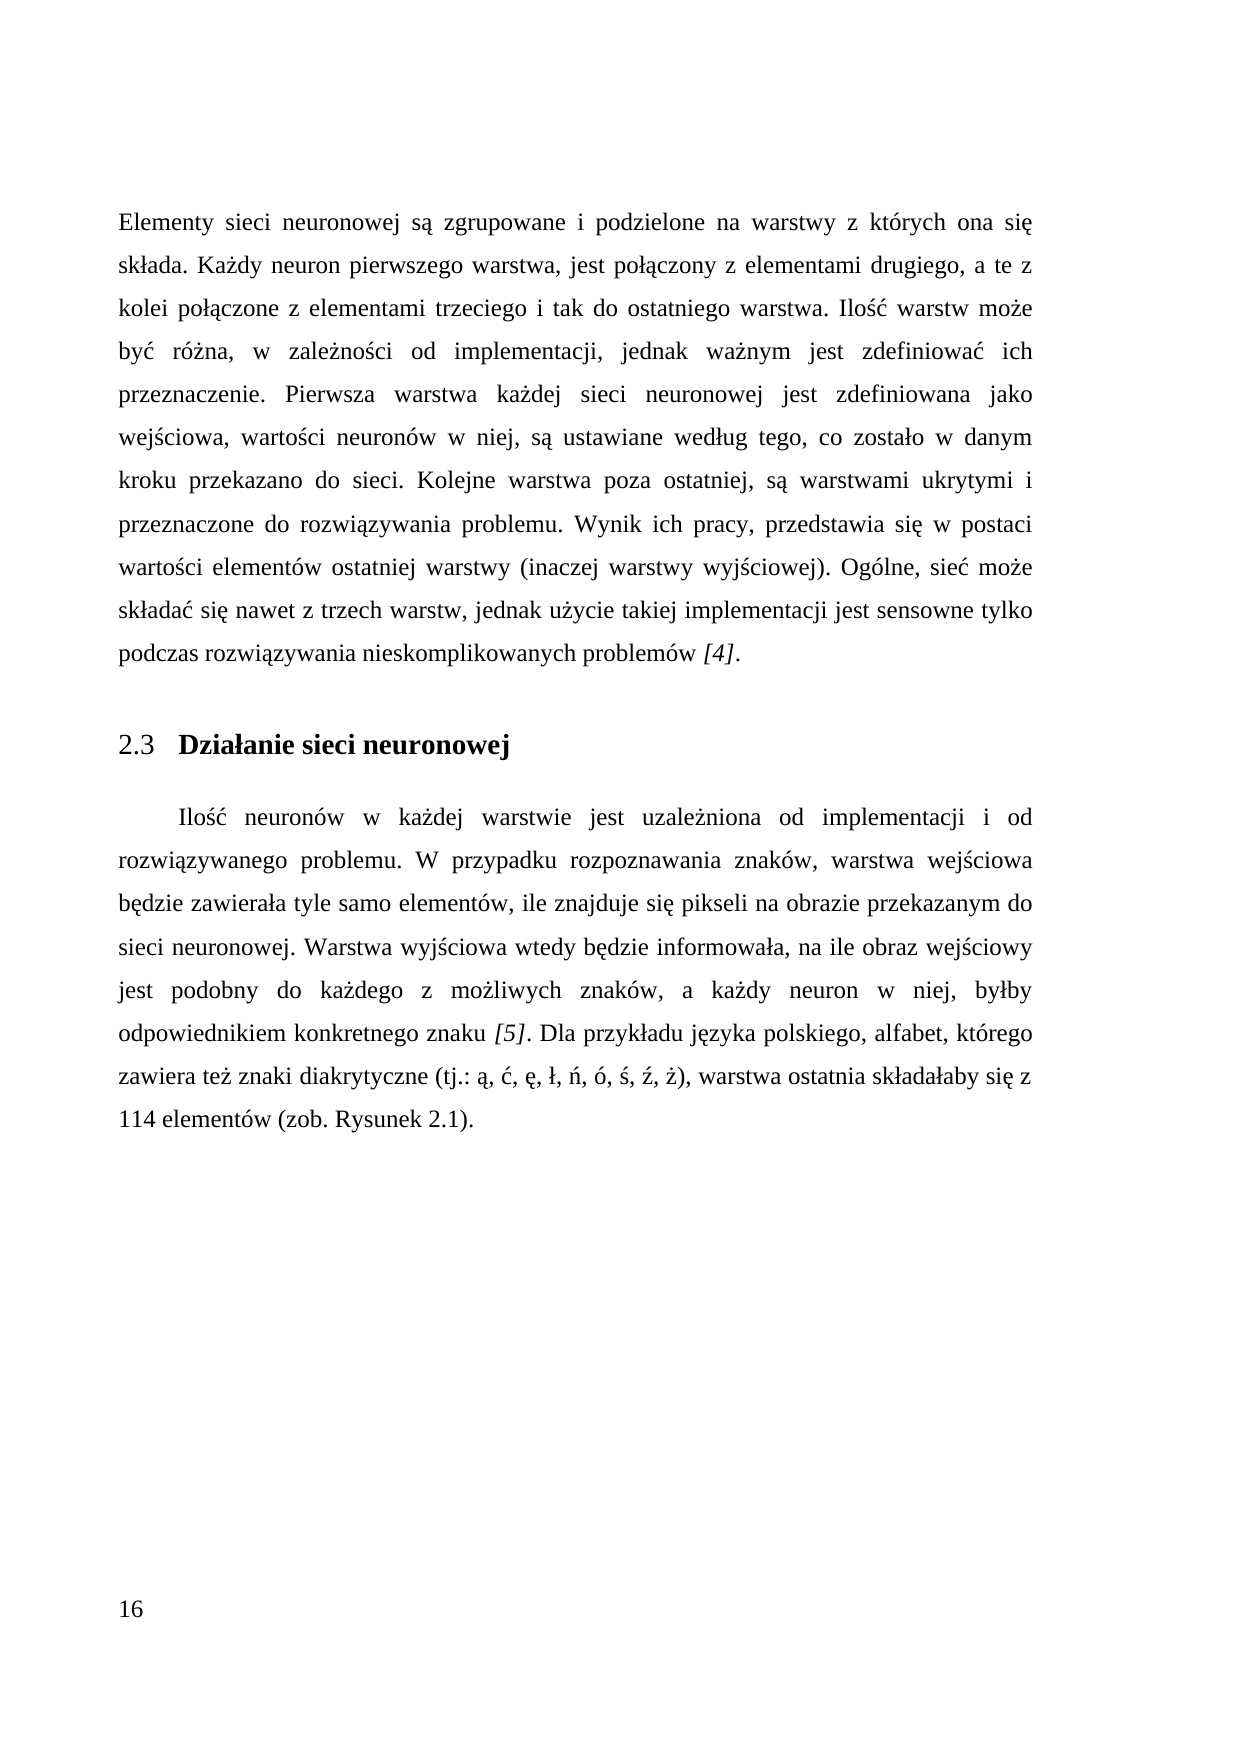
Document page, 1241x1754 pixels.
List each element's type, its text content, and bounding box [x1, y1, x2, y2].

subtitle Działanie sieci neuronowej [118, 727, 1033, 761]
text Ilość neuronów w każdej warstwie jest uzależniona od implementacji i od rozwiązywanego problemu. W przypadku rozpoznawania znaków, warstwa wejściowa będzie zawierała tyle samo elementów, ile znajduje się pikseli na obrazie przekazanym do sieci neuronowej. Warstwa wyjściowa wtedy będzie informowała, na ile obraz wejściowy jest podobny do każdego z możliwych znaków, a każdy neuron w niej, byłby odpowiednikiem konkretnego znaku [5]. Dla przykładu języka polskiego, alfabet, którego zawiera też znaki diakrytyczne (tj.: ą, ć, ę, ł, ń, ó, ś, ź, ż), warstwa ostatnia składałaby się z 114 elementów (zob. Rysunek 2.1). [118, 802, 1033, 1133]
